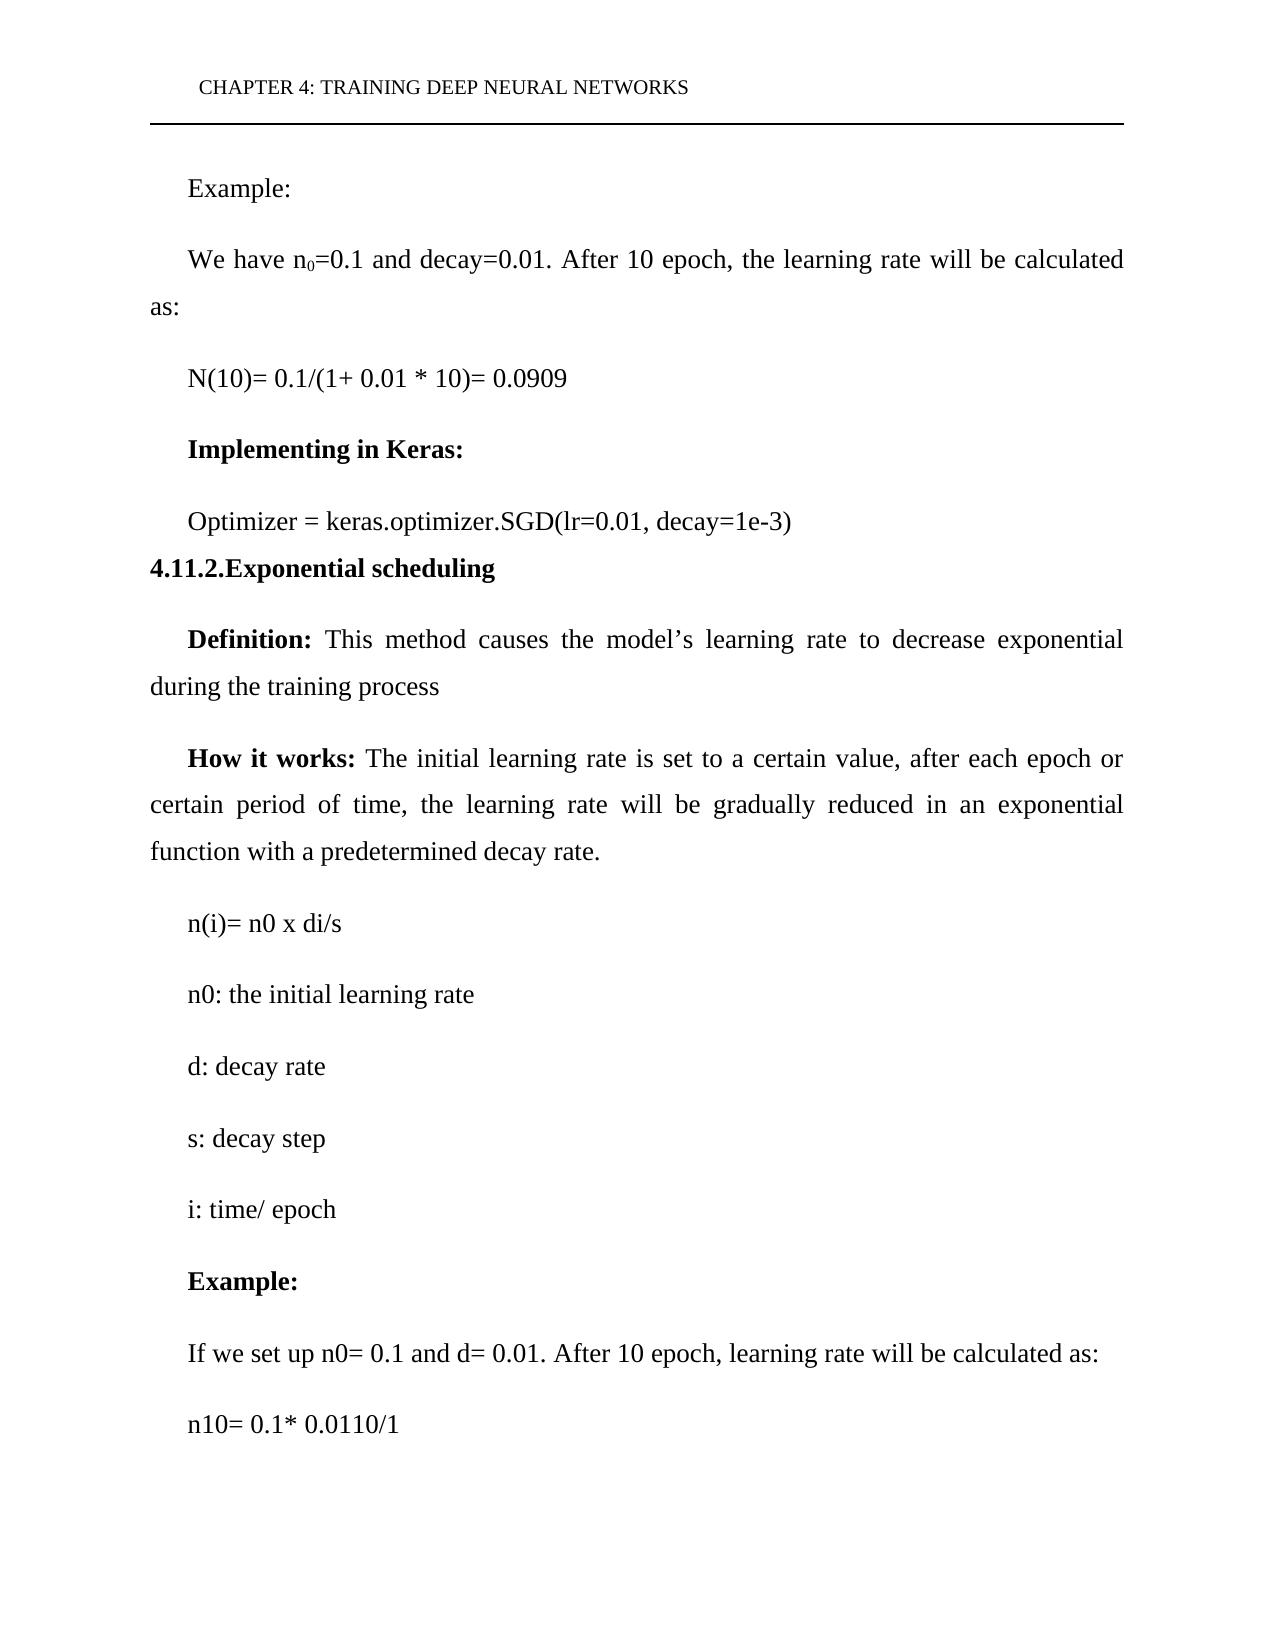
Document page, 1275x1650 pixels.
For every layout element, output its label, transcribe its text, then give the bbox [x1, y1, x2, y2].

text n(i)= n0 x di/s [150, 907, 1125, 938]
text d: decay rate [150, 1050, 1125, 1081]
text n0: the initial learning rate [150, 978, 1125, 1009]
text Example: [150, 1265, 1125, 1296]
text Example: [150, 172, 1125, 203]
text Definition: This method causes the model’s learning rate to decrease exponential during the training process [150, 623, 1125, 701]
text s: decay step [150, 1122, 1125, 1153]
text Exponential scheduling [150, 552, 1125, 583]
text n10= 0.1* 0.0110/1 [150, 1408, 1125, 1439]
text Implementing in Keras: [150, 433, 1125, 464]
text N(10)= 0.1/(1+ 0.01 * 10)= 0.0909 [150, 362, 1125, 393]
text We have n0=0.1 and decay=0.01. After 10 epoch, the learning rate will be calculated as: [150, 243, 1125, 321]
text If we set up n0= 0.1 and d= 0.01. After 10 epoch, learning rate will be calculated as: [150, 1337, 1125, 1368]
text Optimizer = keras.optimizer.SGD(lr=0.01, decay=1e-3) [150, 505, 1125, 536]
text How it works: The initial learning rate is set to a certain value, after each epoch or certain period of time, the learning rate will be gradually reduced in an exponential function with a predetermined decay rate. [150, 742, 1125, 866]
text i: time/ epoch [150, 1193, 1125, 1224]
